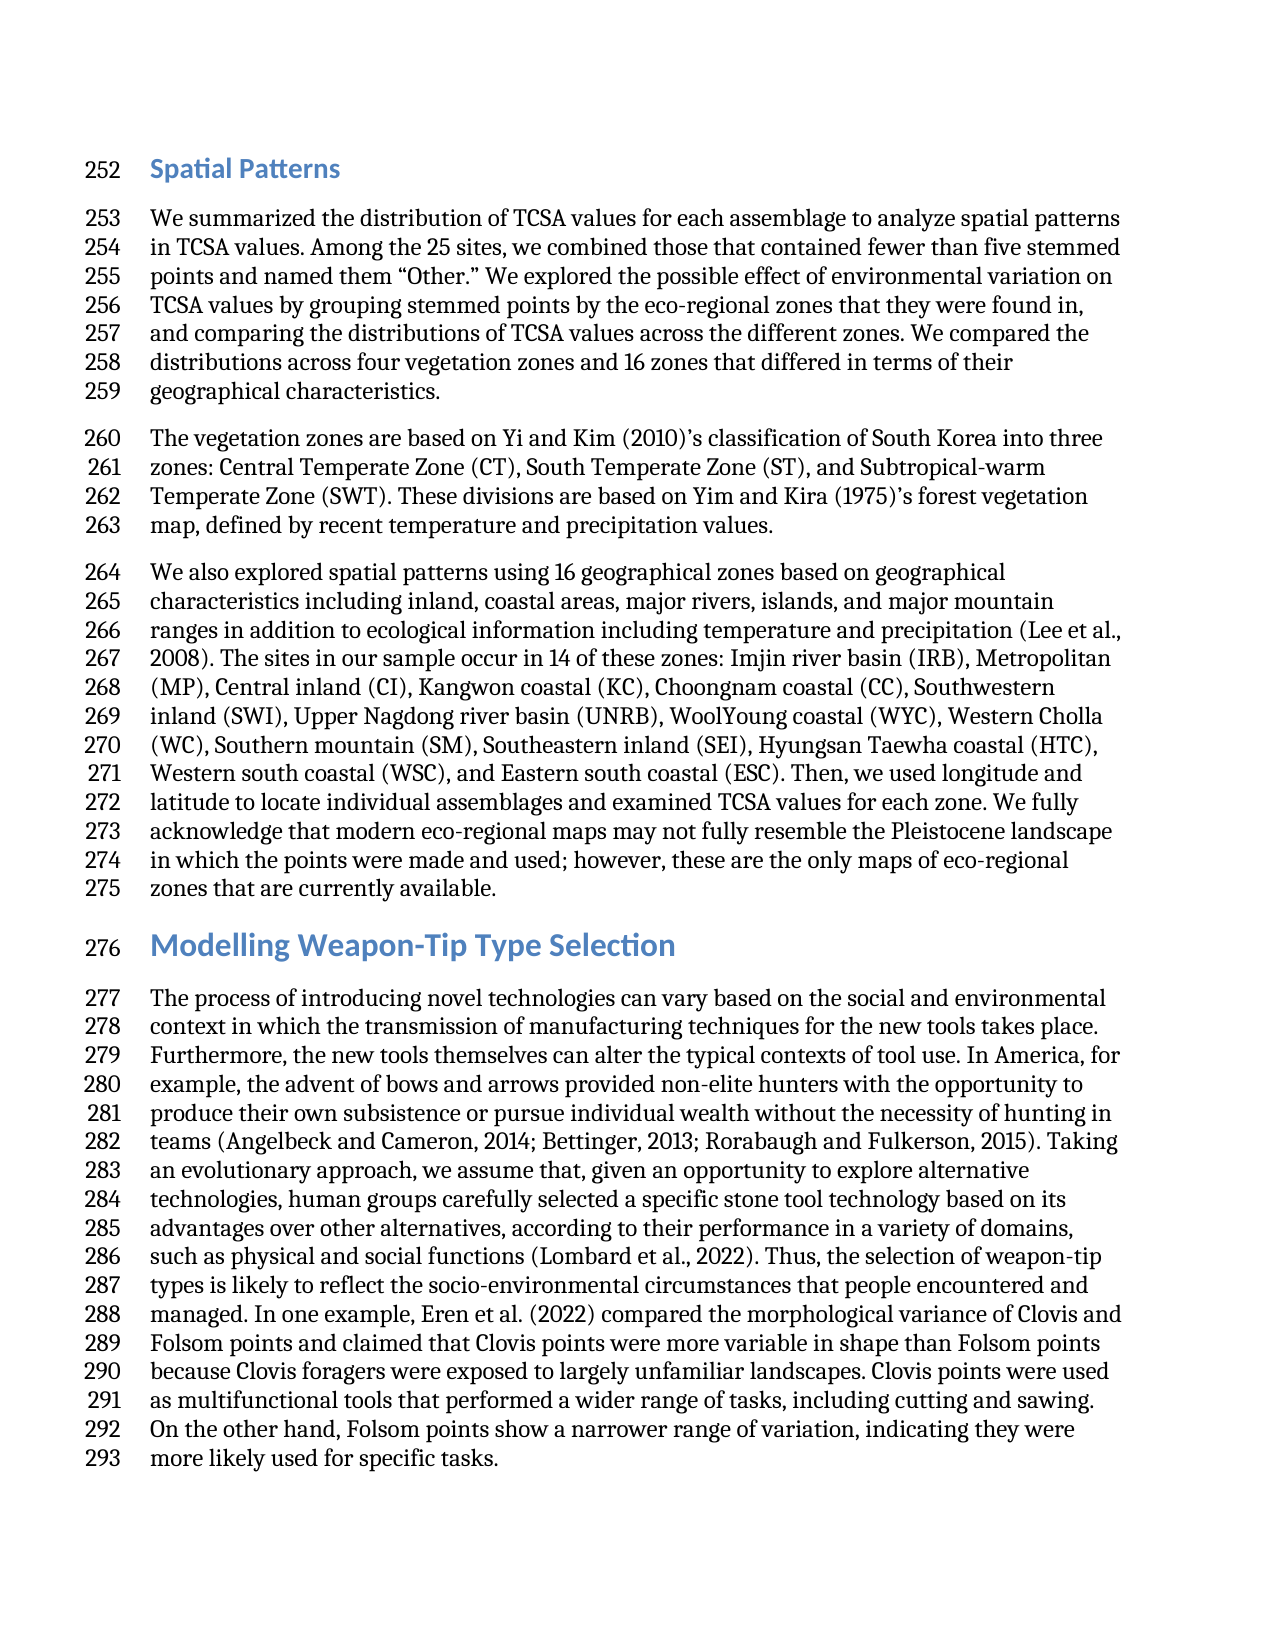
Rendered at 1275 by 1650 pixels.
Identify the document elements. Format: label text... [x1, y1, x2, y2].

text The vegetation zones are based on Yi and Kim (2010)’s classification of South Korea into three zones: Central Temperate Zone (CT), South Temperate Zone (ST), and Subtropical-warm Temperate Zone (SWT). These divisions are based on Yim and Kira (1975)’s forest vegetation map, defined by recent temperature and precipitation values. [150, 424, 1125, 539]
text We summarized the distribution of TCSA values for each assemblage to analyze spatial patterns in TCSA values. Among the 25 sites, we combined those that contained fewer than five stemmed points and named them “Other.” We explored the possible effect of environmental variation on TCSA values by grouping stemmed points by the eco-regional zones that they were found in, and comparing the distributions of TCSA values across the different zones. We compared the distributions across four vegetation zones and 16 zones that differed in terms of their geographical characteristics. [150, 204, 1125, 406]
subtitle Spatial Patterns [150, 150, 1125, 186]
text We also explored spatial patterns using 16 geographical zones based on geographical characteristics including inland, coastal areas, major rivers, islands, and major mountain ranges in addition to ecological information including temperature and precipitation (Lee et al., 2008). The sites in our sample occur in 14 of these zones: Imjin river basin (IRB), Metropolitan (MP), Central inland (CI), Kangwon coastal (KC), Choongnam coastal (CC), Southwestern inland (SWI), Upper Nagdong river basin (UNRB), WoolYoung coastal (WYC), Western Cholla (WC), Southern mountain (SM), Southeastern inland (SEI), Hyungsan Taewha coastal (HTC), Western south coastal (WSC), and Eastern south coastal (ESC). Then, we used longitude and latitude to locate individual assemblages and examined TCSA values for each zone. We fully acknowledge that modern eco-regional maps may not fully resemble the Pleistocene landscape in which the points were made and used; however, these are the only maps of eco-regional zones that are currently available. [150, 558, 1125, 903]
subtitle Modelling Weapon-Tip Type Selection [150, 924, 1125, 965]
text The process of introducing novel technologies can vary based on the social and environmental context in which the transmission of manufacturing techniques for the new tools takes place. Furthermore, the new tools themselves can alter the typical contexts of tool use. In America, for example, the advent of bows and arrows provided non-elite hunters with the opportunity to produce their own subsistence or pursue individual wealth without the necessity of hunting in teams (Angelbeck and Cameron, 2014; Bettinger, 2013; Rorabaugh and Fulkerson, 2015). Taking an evolutionary approach, we assume that, given an opportunity to explore alternative technologies, human groups carefully selected a specific stone tool technology based on its advantages over other alternatives, according to their performance in a variety of domains, such as physical and social functions (Lombard et al., 2022). Thus, the selection of weapon-tip types is likely to reflect the socio-environmental circumstances that people encountered and managed. In one example, Eren et al. (2022) compared the morphological variance of Clovis and Folsom points and claimed that Clovis points were more variable in shape than Folsom points because Clovis foragers were exposed to largely unfamiliar landscapes. Clovis points were used as multifunctional tools that performed a wider range of tasks, including cutting and sawing. On the other hand, Folsom points show a narrower range of variation, indicating they were more likely used for specific tasks. [150, 983, 1125, 1472]
